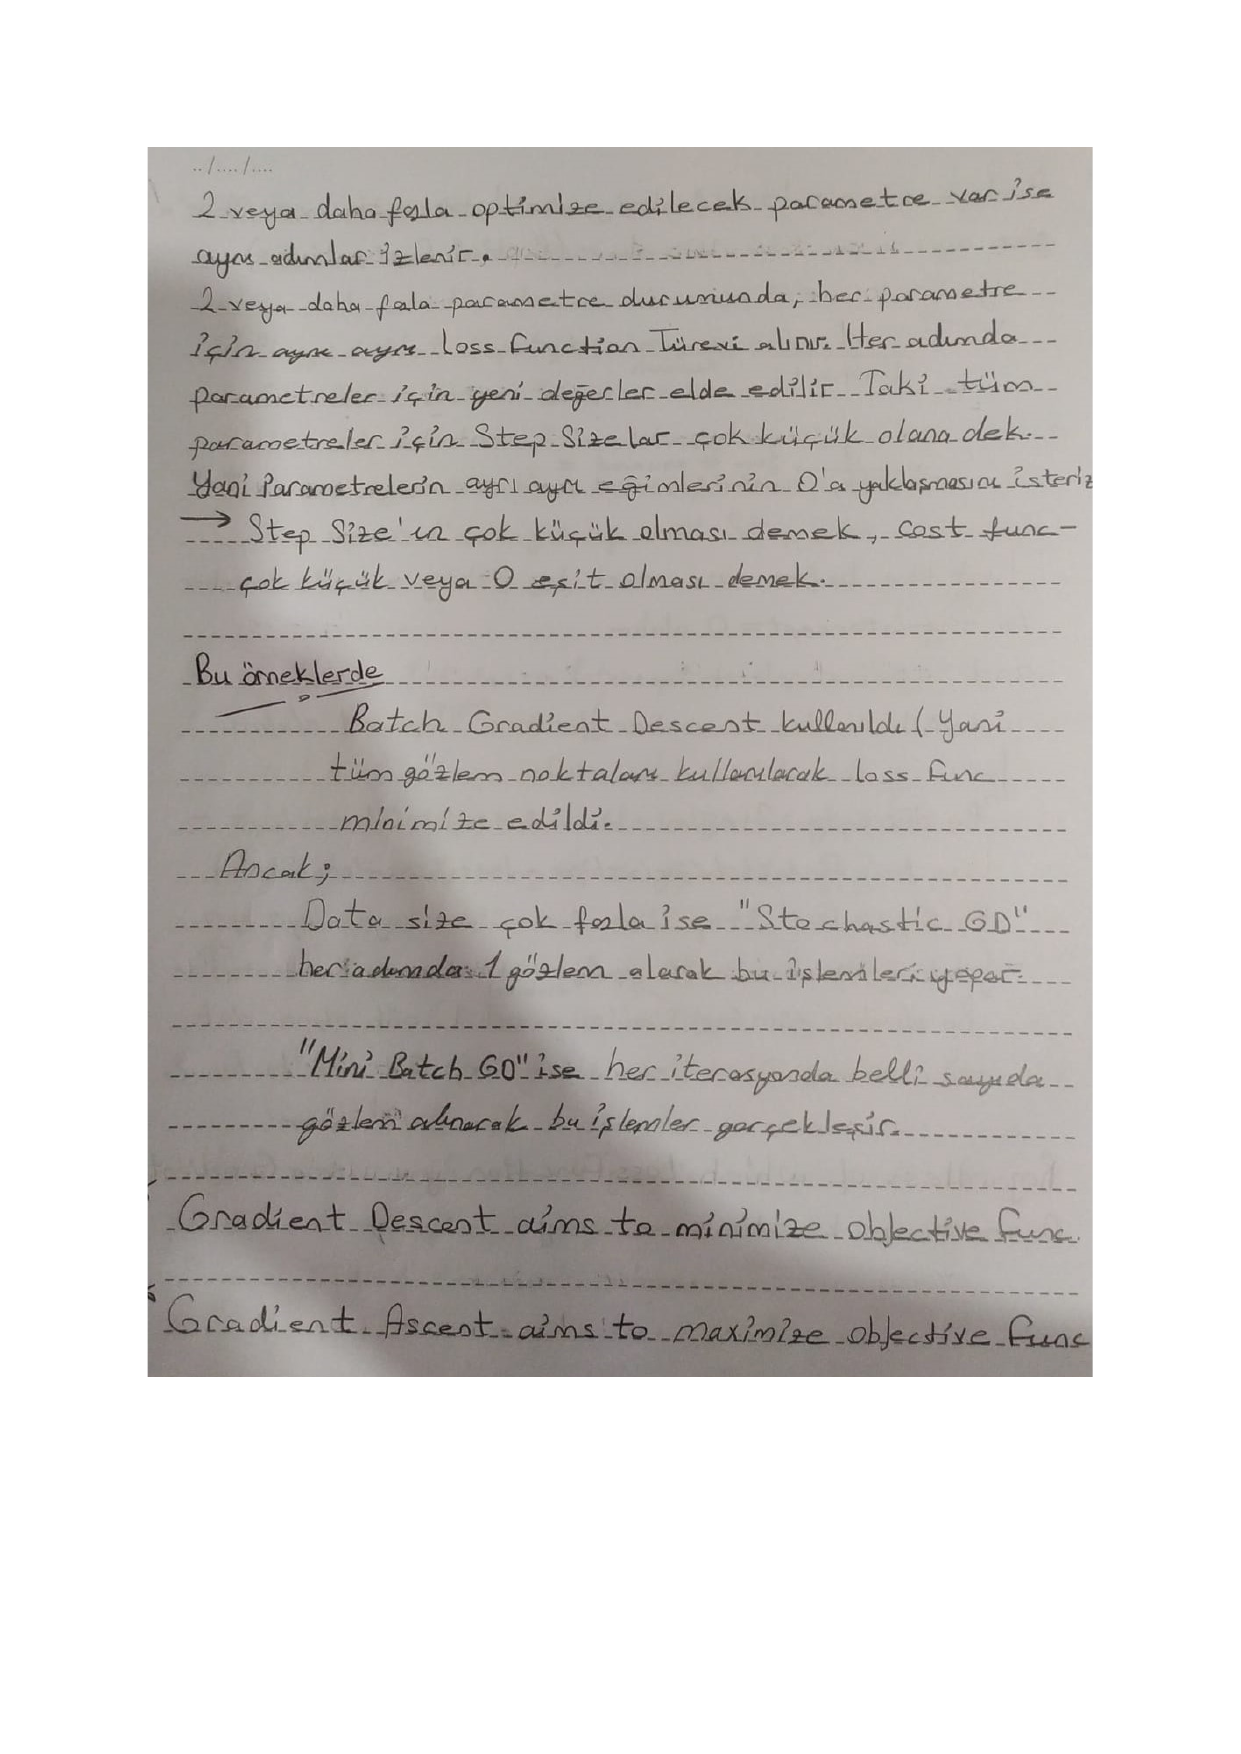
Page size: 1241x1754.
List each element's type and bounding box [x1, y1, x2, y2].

picture [147, 147, 1093, 1377]
